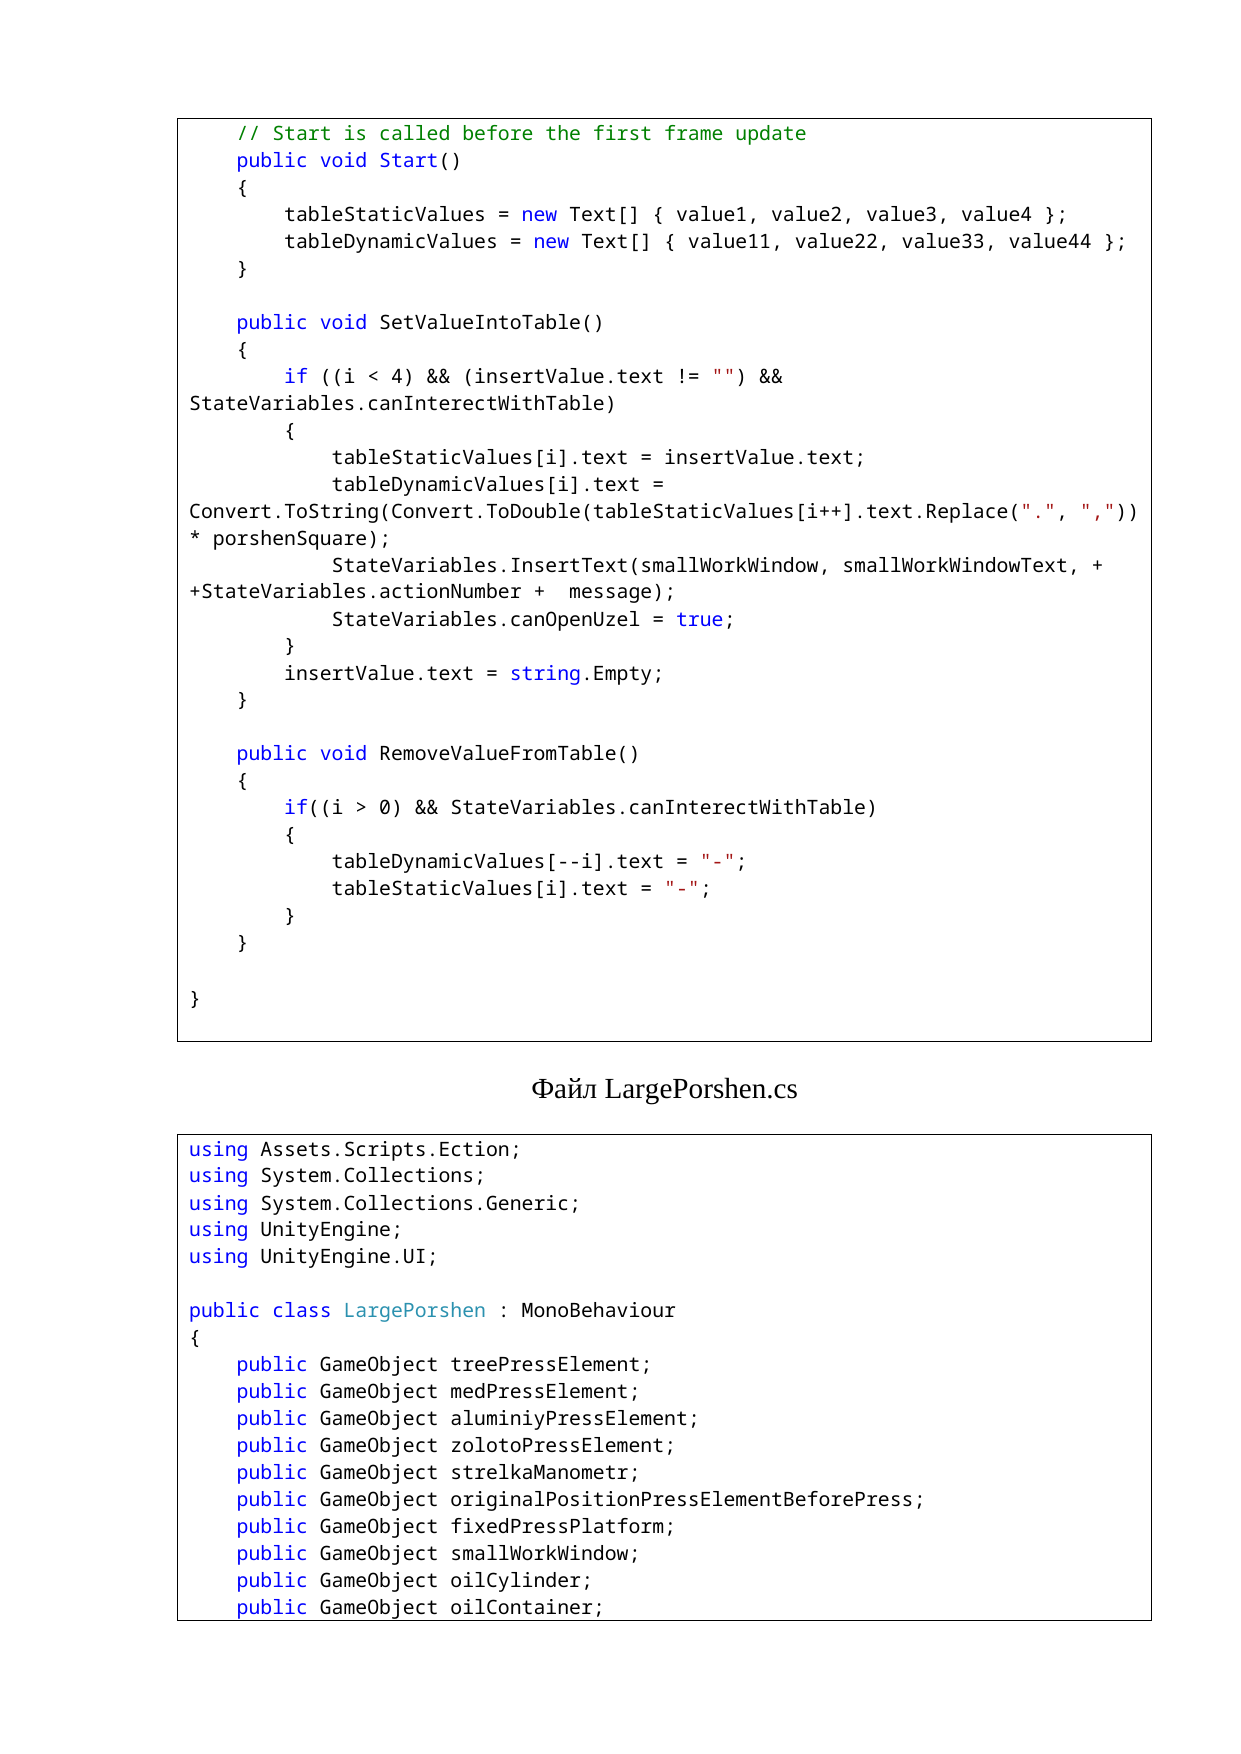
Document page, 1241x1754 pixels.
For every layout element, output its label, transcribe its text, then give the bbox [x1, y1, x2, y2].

text Файл LargePorshen.cs [177, 1071, 1152, 1104]
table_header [178, 119, 1151, 1041]
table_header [178, 1135, 1151, 1620]
